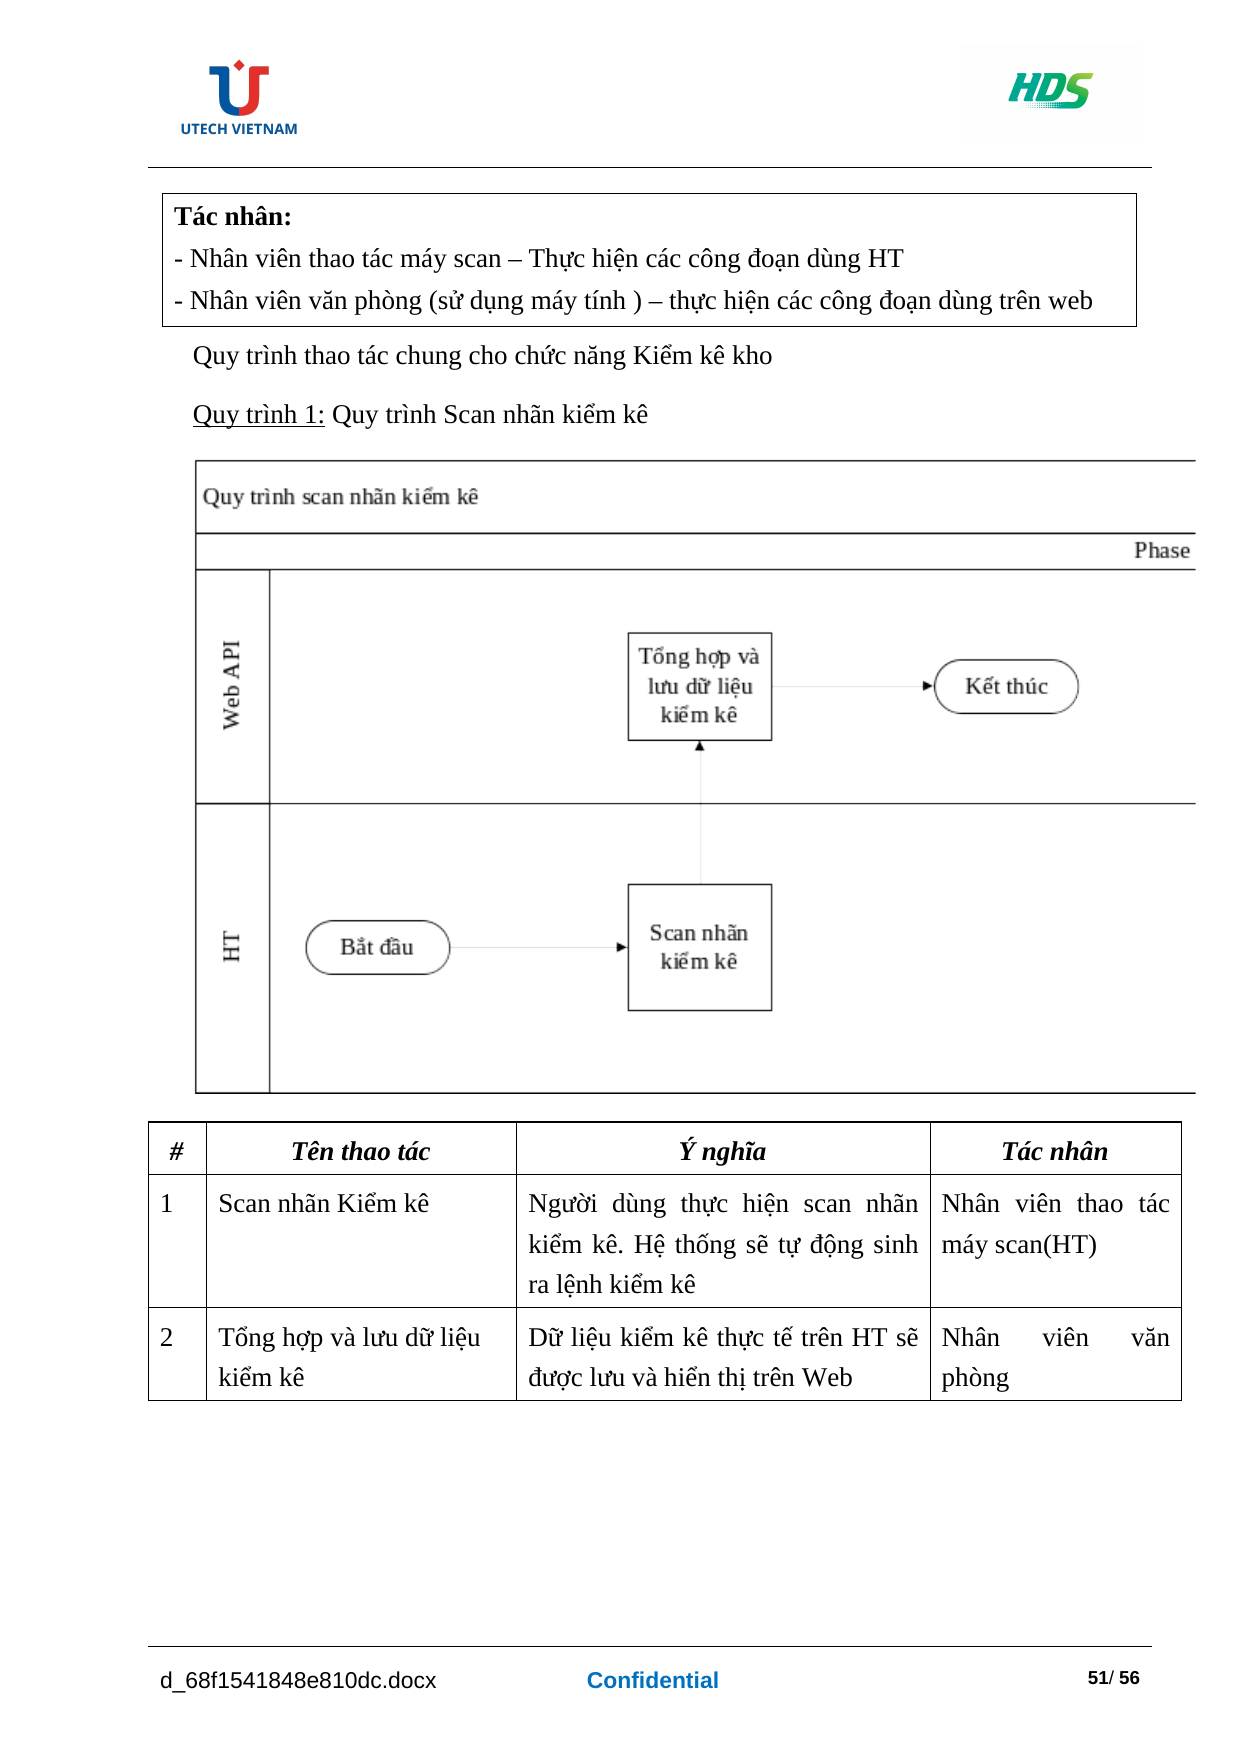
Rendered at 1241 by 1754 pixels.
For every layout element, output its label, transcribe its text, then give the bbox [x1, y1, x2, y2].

table_cell Scan nhãn Kiểm kê [207, 1175, 516, 1307]
table_cell Nhân viên thao tác máy scan(HT) [931, 1175, 1181, 1307]
table_cell 2 [149, 1308, 206, 1400]
table_header Tên thao tác [207, 1123, 516, 1174]
table_header # [149, 1123, 206, 1174]
table_cell Dữ liệu kiểm kê thực tế trên HT sẽ được lưu và hiển thị trên Web [517, 1308, 930, 1400]
picture [175, 47, 301, 142]
text Quy trình thao tác chung cho chức năng Kiểm kê kho [193, 339, 1152, 370]
table_cell Tổng hợp và lưu dữ liệu kiểm kê [207, 1308, 516, 1400]
table_cell 1 [149, 1175, 206, 1307]
table_header Tác nhân [931, 1123, 1181, 1174]
table_cell Tác nhân: - Nhân viên thao tác máy scan – Thực hiện các công đoạn dùng HT - Nhân viên văn phòng (sử dụng máy tính ) – thực hiện các công đoạn dùng trên web [163, 194, 1136, 326]
table_cell Người dùng thực hiện scan nhãn kiểm kê. Hệ thống sẽ tự động sinh ra lệnh kiểm kê [517, 1175, 930, 1307]
text Quy trình 1: Quy trình Scan nhãn kiểm kê [193, 398, 1152, 429]
picture [960, 44, 1141, 144]
table_cell Nhân viên văn phòng [931, 1308, 1181, 1400]
table_header Ý nghĩa [517, 1123, 930, 1174]
